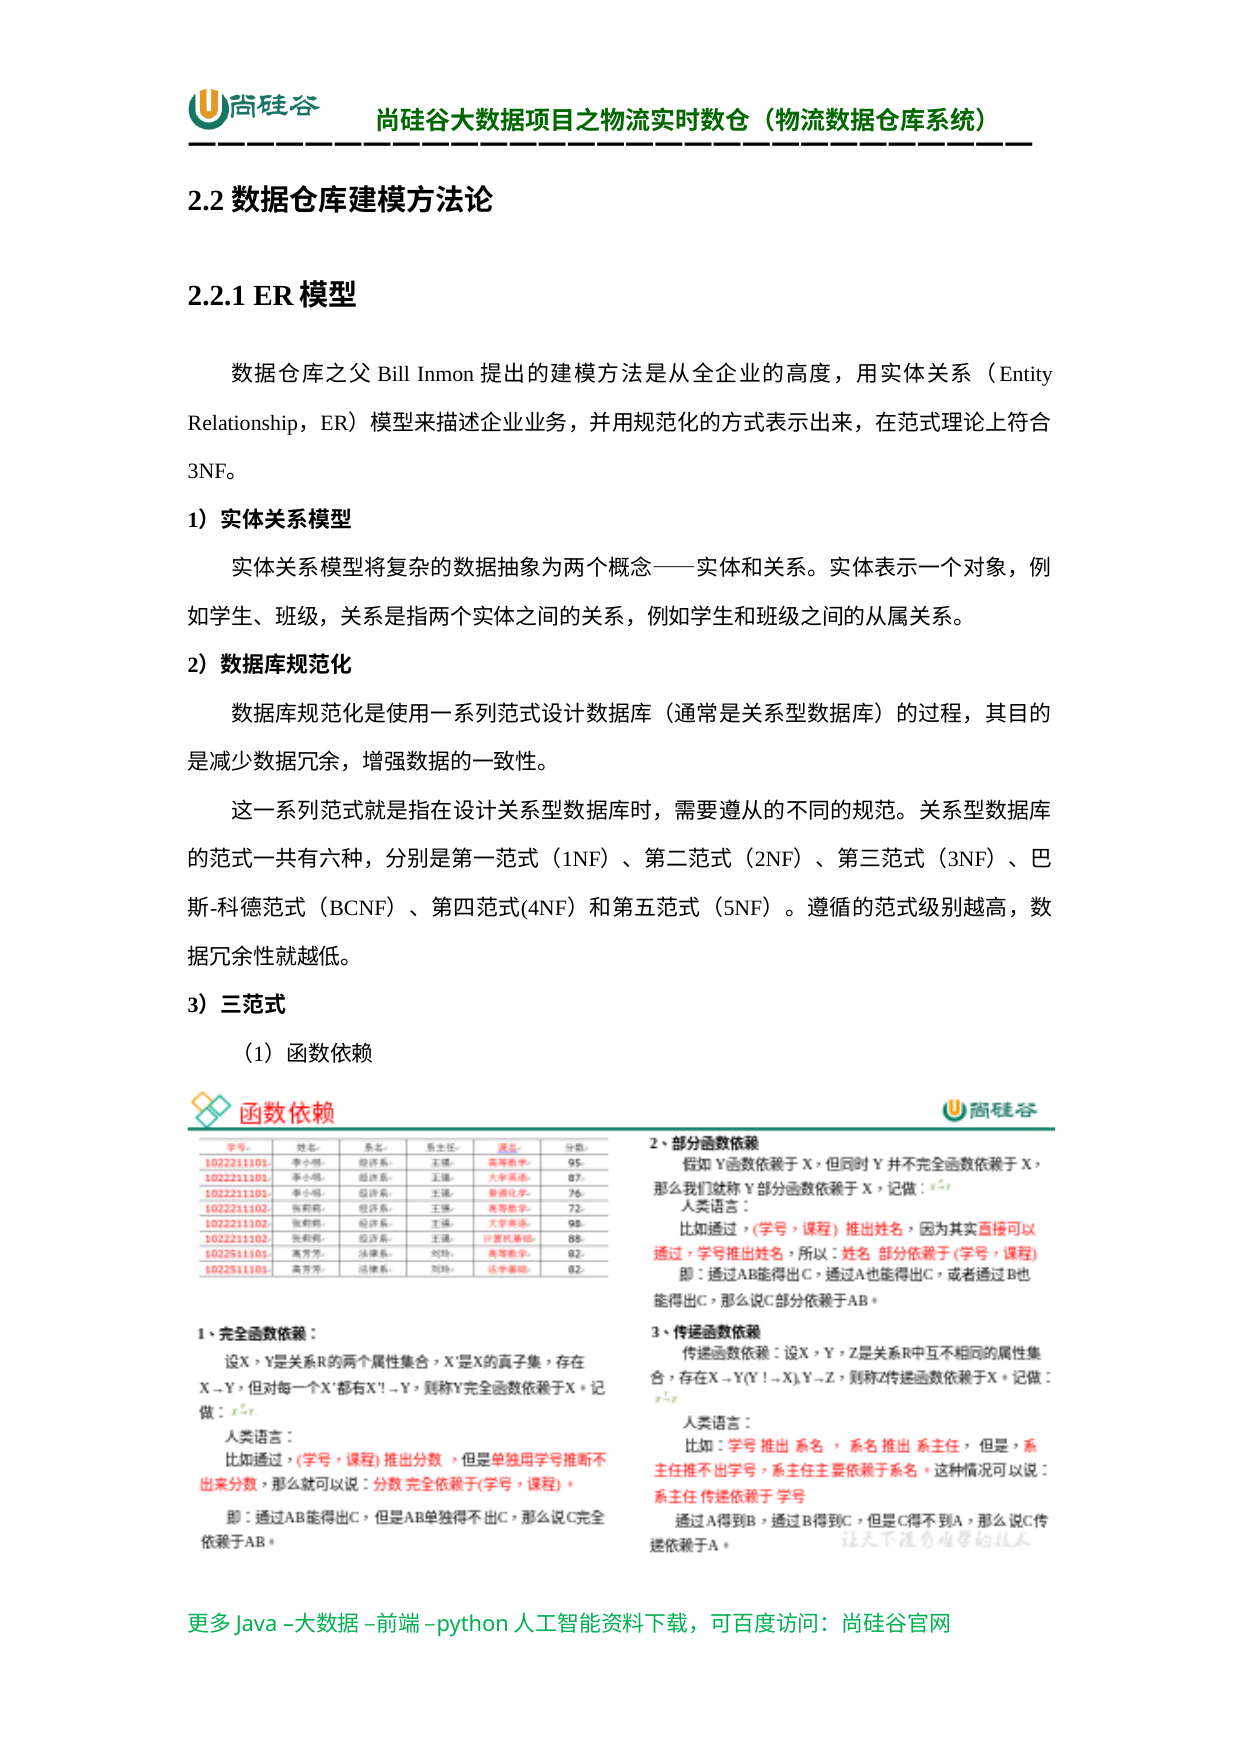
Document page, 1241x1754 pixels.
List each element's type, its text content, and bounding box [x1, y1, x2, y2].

text 数据仓库之父Bill Inmon提出的建模方法是从全企业的高度，用实体关系（Entity Relationship，ER）模型来描述企业业务，并用规范化的方式表示出来，在范式理论上符合3NF。 [187, 356, 1053, 486]
text （1）函数依赖 [187, 1035, 1053, 1068]
text 1）实体关系模型 [187, 501, 1053, 534]
text 2）数据库规范化 [187, 647, 1053, 679]
text 这一系列范式就是指在设计关系型数据库时，需要遵从的不同的规范。关系型数据库的范式一共有六种，分别是第一范式（1NF）、第二范式（2NF）、第三范式（3NF）、巴斯-科德范式（BCNF）、第四范式(4NF）和第五范式（5NF）。遵循的范式级别越高，数据冗余性就越低。 [187, 792, 1053, 971]
text 数据库规范化是使用一系列范式设计数据库（通常是关系型数据库）的过程，其目的是减少数据冗余，增强数据的一致性。 [187, 695, 1053, 776]
text 实体关系模型将复杂的数据抽象为两个概念——实体和关系。实体表示一个对象，例如学生、班级，关系是指两个实体之间的关系，例如学生和班级之间的从属关系。 [187, 550, 1053, 631]
text 2.2.1 ER模型 [187, 260, 1053, 325]
text 3）三范式 [187, 987, 1053, 1019]
text 2.2 数据仓库建模方法论 [187, 165, 1053, 230]
